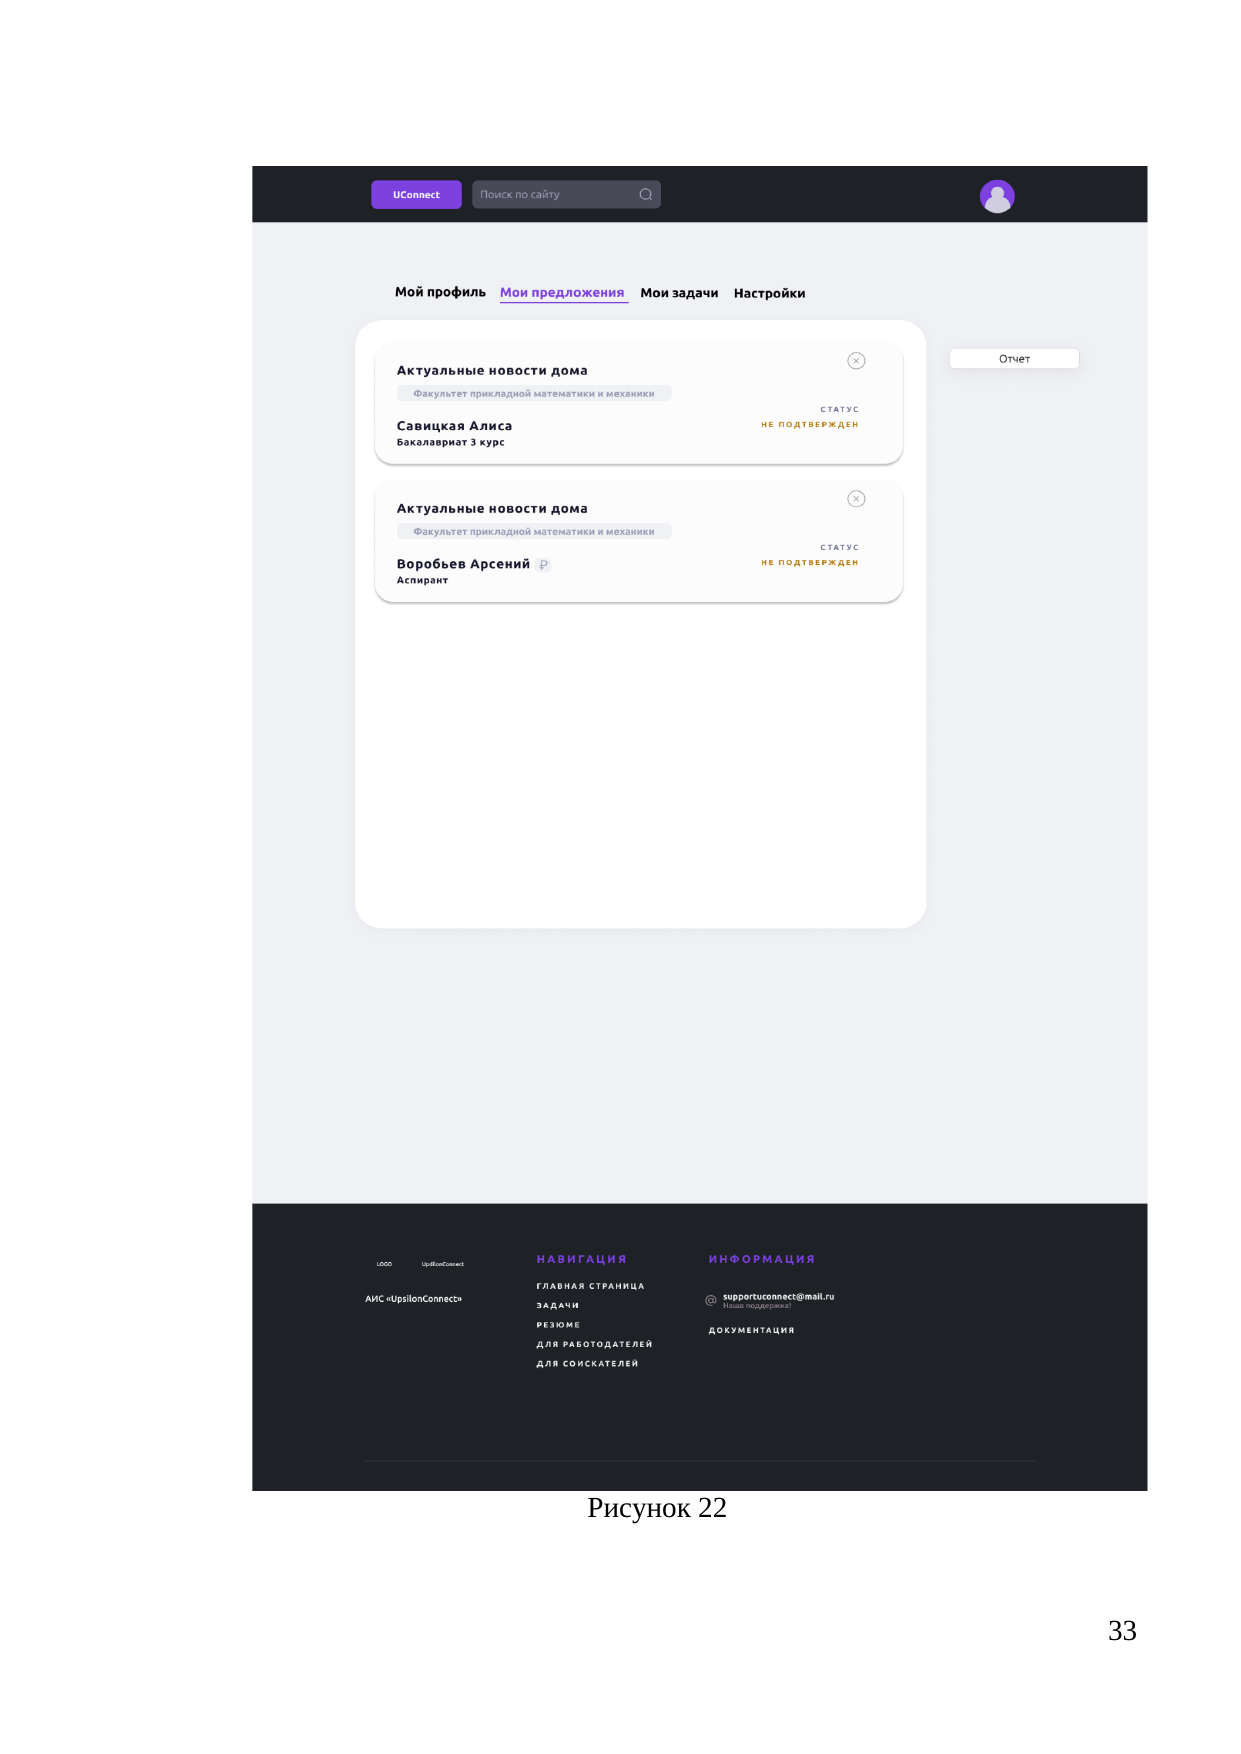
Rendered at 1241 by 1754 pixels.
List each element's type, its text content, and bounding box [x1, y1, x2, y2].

picture [252, 166, 1148, 1491]
